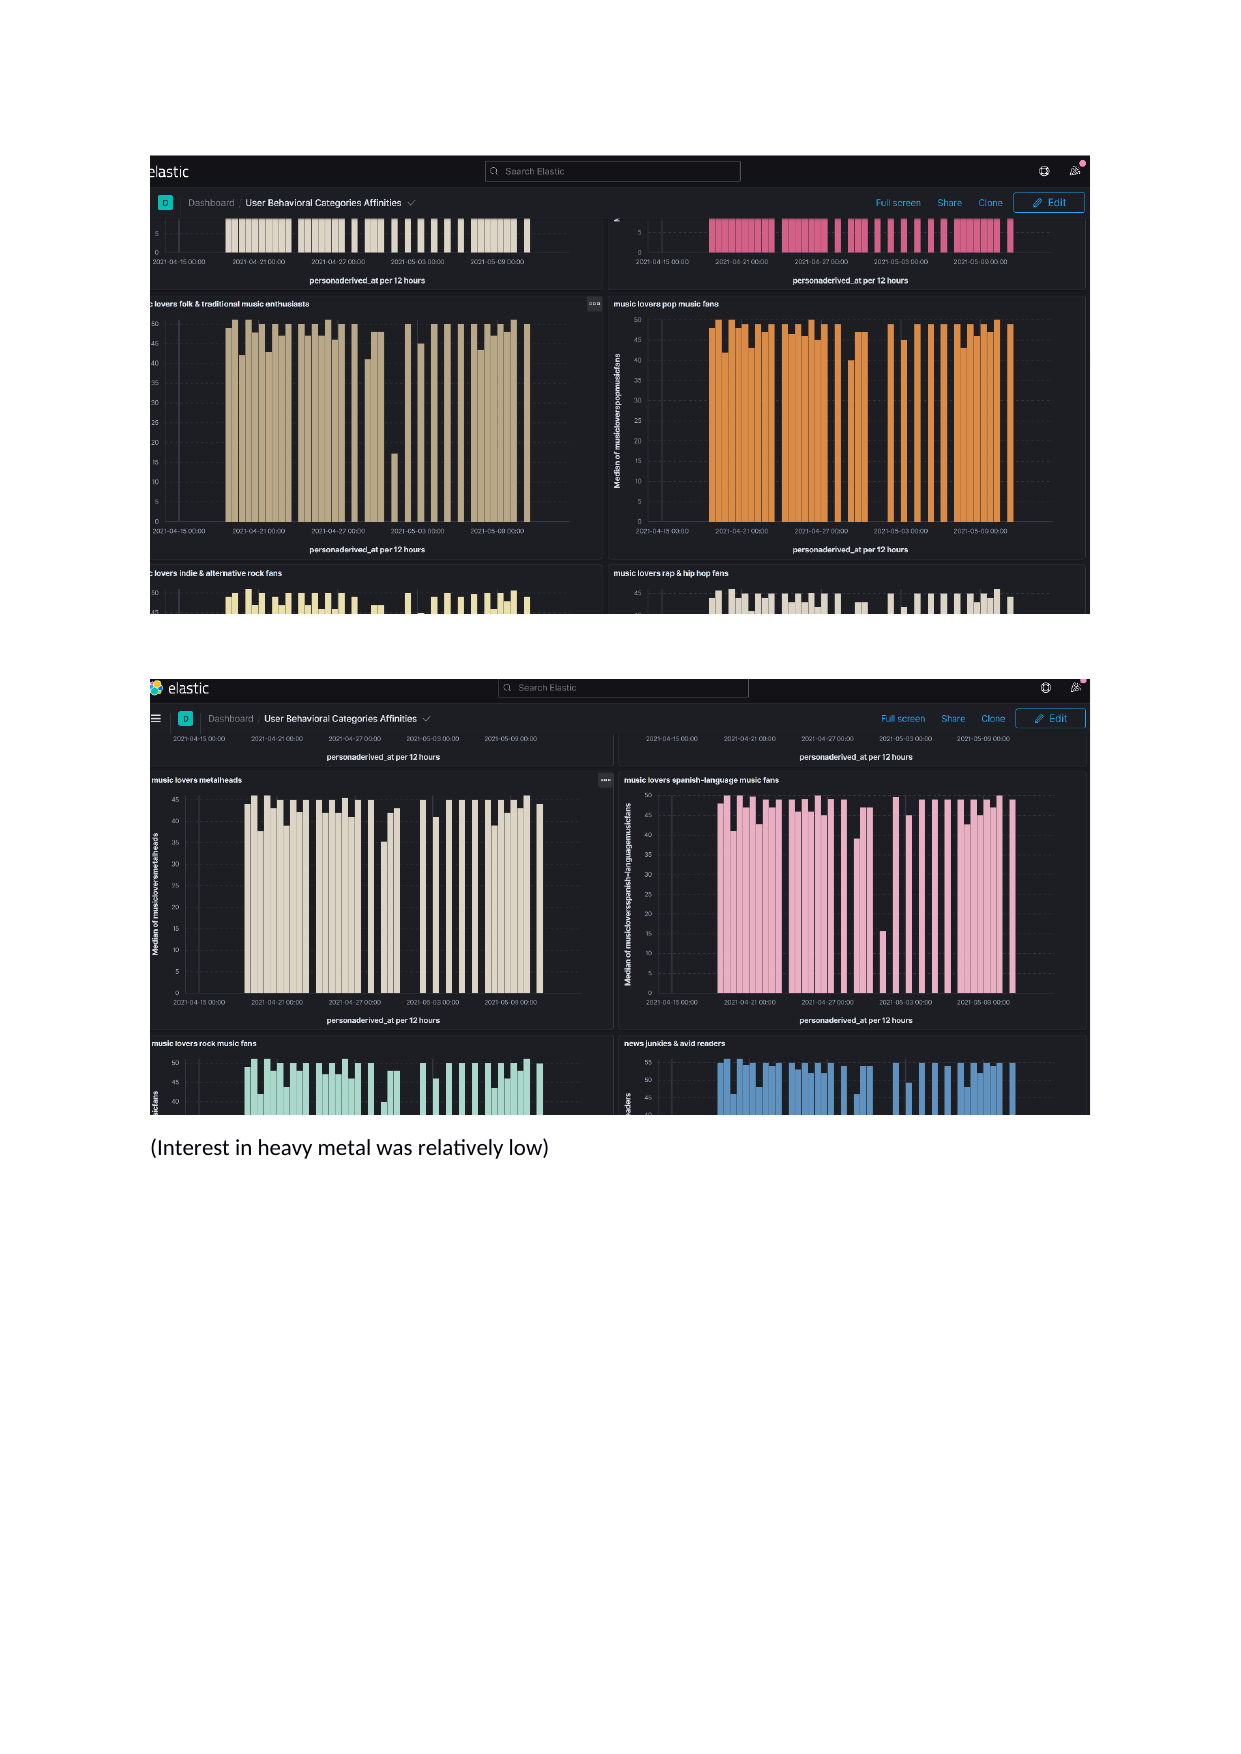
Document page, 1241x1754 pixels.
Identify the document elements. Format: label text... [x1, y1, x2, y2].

text (Interest in heavy metal was relatively low) [150, 1133, 1090, 1161]
picture [150, 679, 1091, 1115]
picture [150, 150, 1091, 614]
